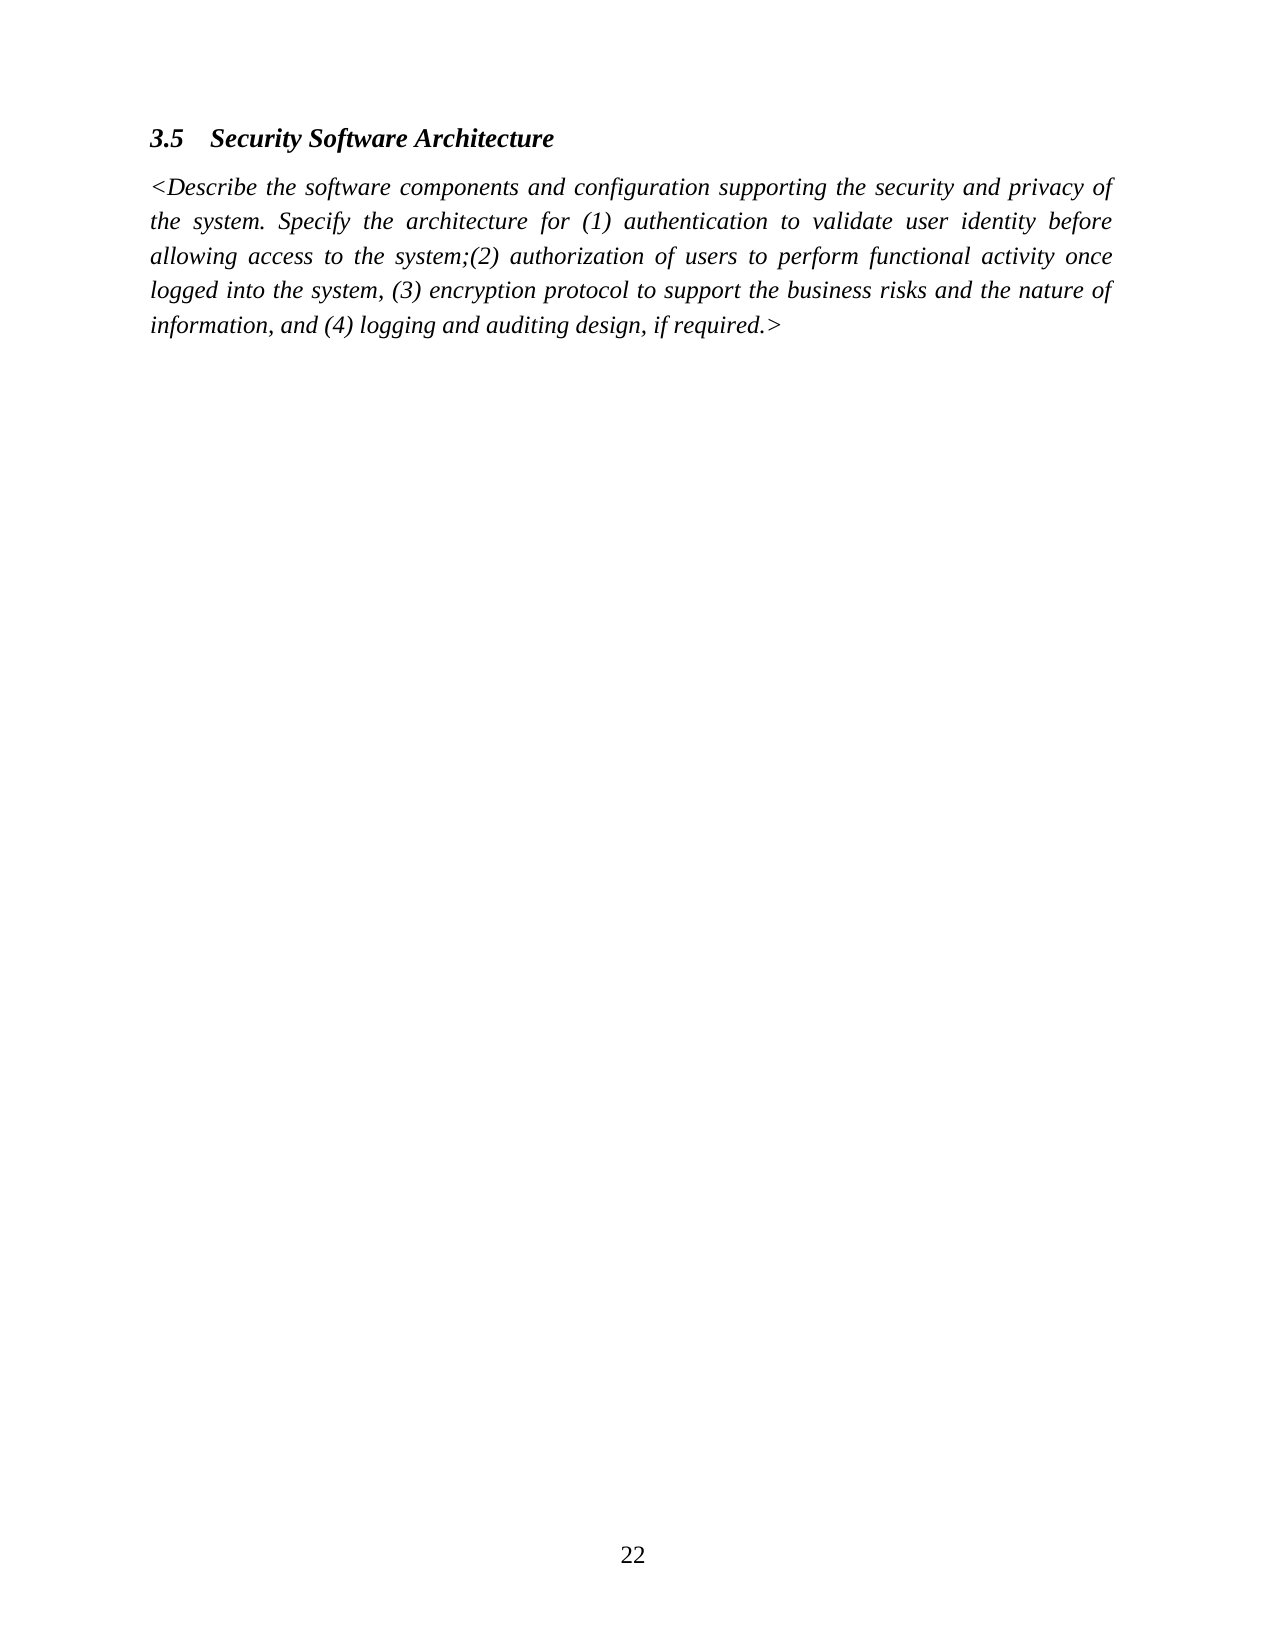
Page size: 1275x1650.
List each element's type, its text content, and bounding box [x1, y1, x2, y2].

text <Describe the software components and configuration supporting the security and privacy of the system. Specify the architecture for (1) authentication to validate user identity before allowing access to the system;(2) authorization of users to perform functional activity once logged into the system, (3) encryption protocol to support the business risks and the nature of information, and (4) logging and auditing design, if required.> [150, 172, 1116, 338]
subtitle Security Software Architecture [150, 122, 1116, 153]
